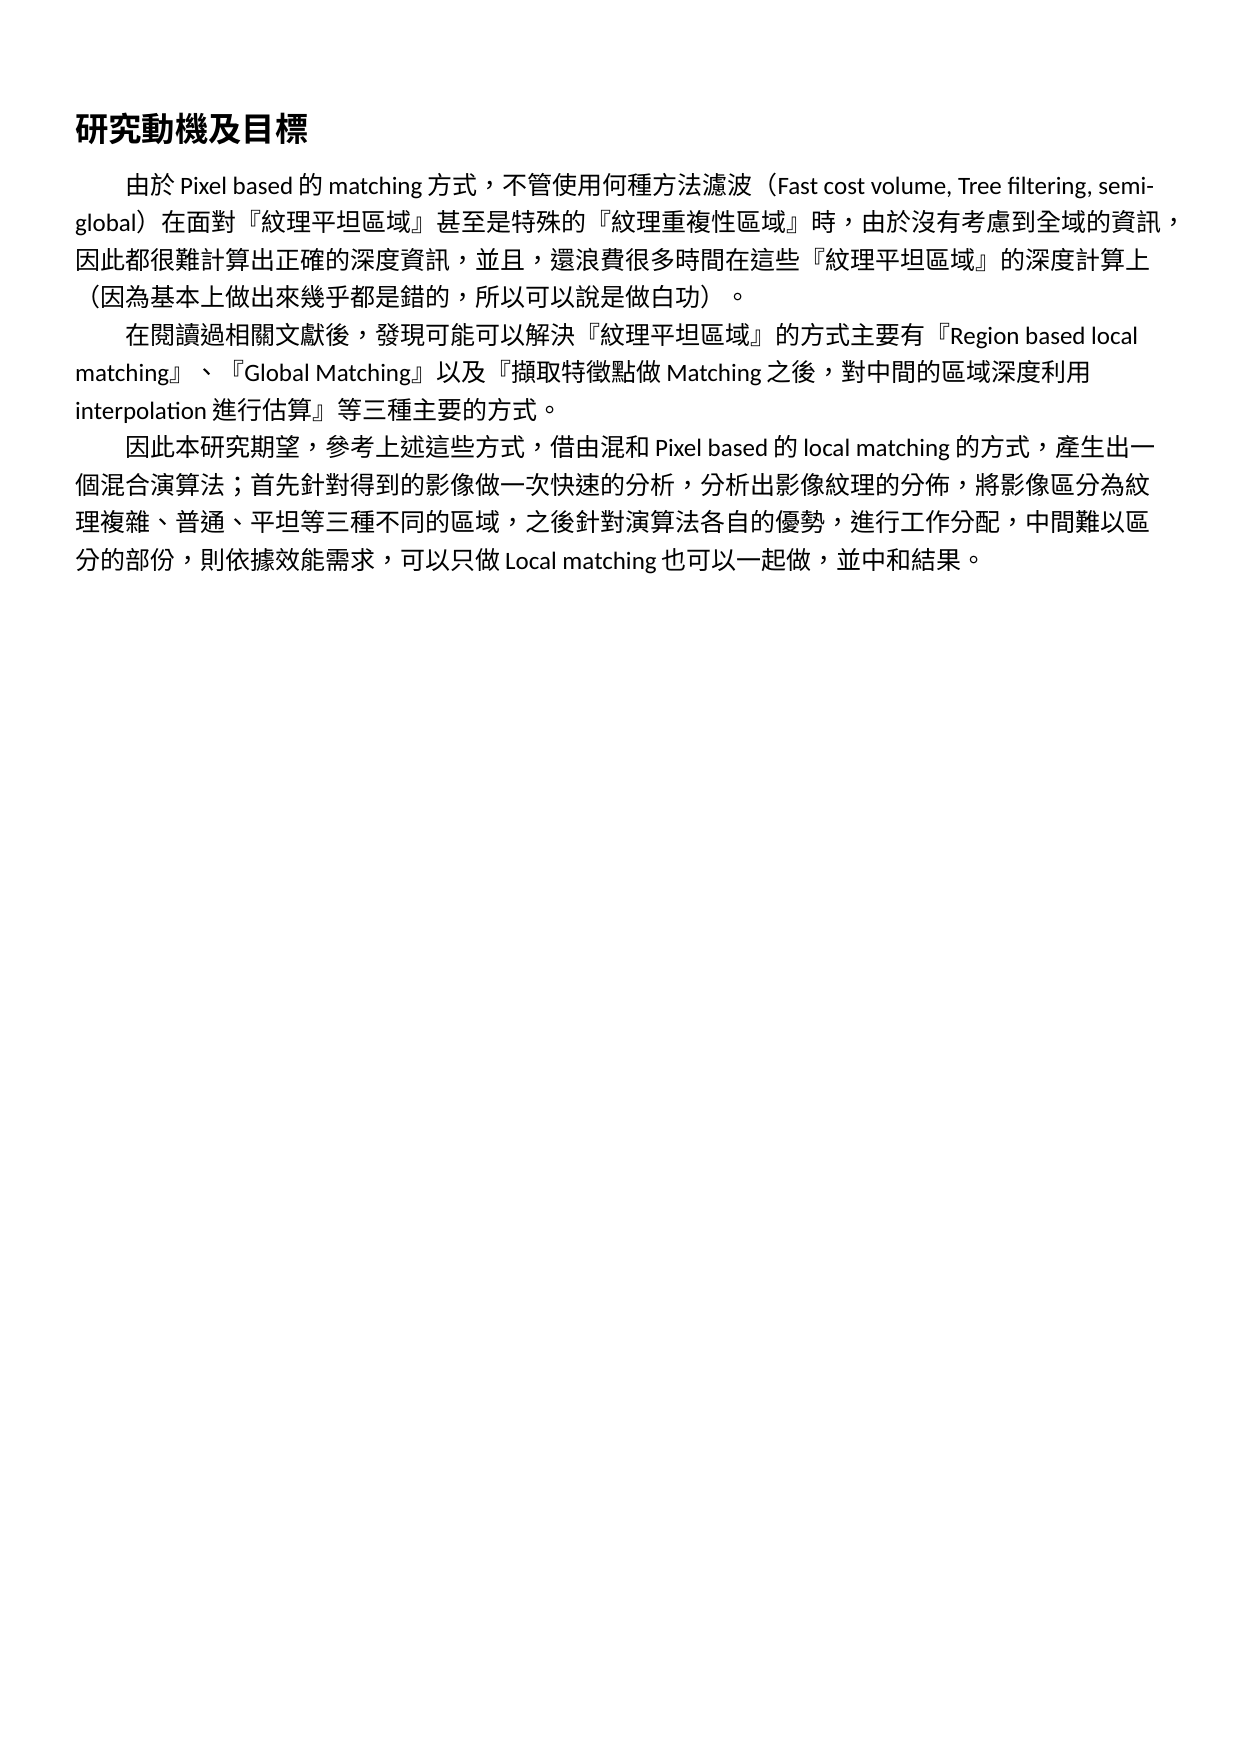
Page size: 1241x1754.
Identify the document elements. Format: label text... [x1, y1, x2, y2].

text 因此本研究期望，參考上述這些方式，借由混和Pixel based的local matching的方式，產生出一個混合演算法；首先針對得到的影像做一次快速的分析，分析出影像紋理的分佈，將影像區分為紋理複雜、普通、平坦等三種不同的區域，之後針對演算法各自的優勢，進行工作分配，中間難以區分的部份，則依據效能需求，可以只做Local matching也可以一起做，並中和結果。 [75, 427, 1165, 577]
text 在閱讀過相關文獻後，發現可能可以解決『紋理平坦區域』的方式主要有『Region based local matching』、『Global Matching』以及『擷取特徵點做Matching之後，對中間的區域深度利用interpolation進行估算』等三種主要的方式。 [75, 314, 1165, 427]
text 研究動機及目標 [75, 89, 1165, 164]
text 由於Pixel based的matching方式，不管使用何種方法濾波（Fast cost volume, Tree filtering, semi-global）在面對『紋理平坦區域』甚至是特殊的『紋理重複性區域』時，由於沒有考慮到全域的資訊，因此都很難計算出正確的深度資訊，並且，還浪費很多時間在這些『紋理平坦區域』的深度計算上（因為基本上做出來幾乎都是錯的，所以可以說是做白功）。 [75, 164, 1165, 314]
